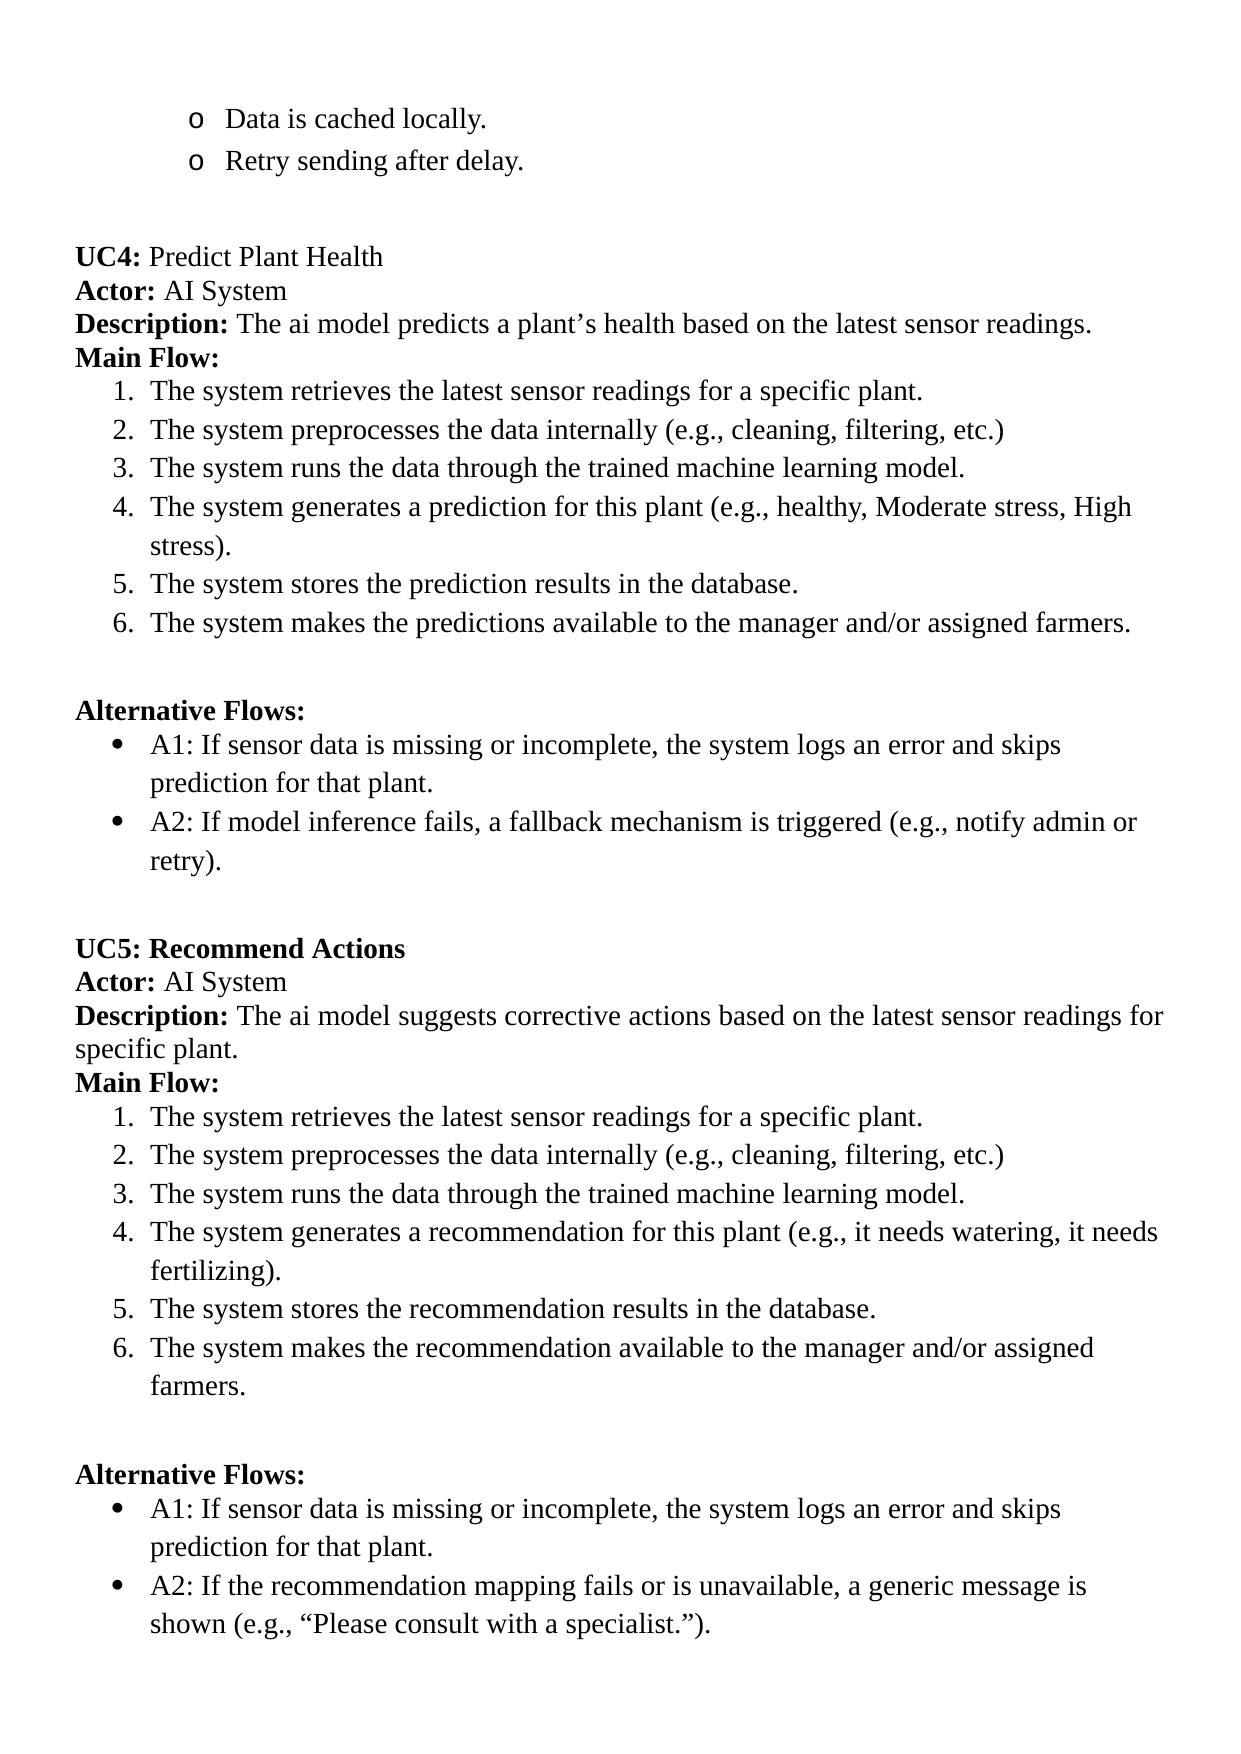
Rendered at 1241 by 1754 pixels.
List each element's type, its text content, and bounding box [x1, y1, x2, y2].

list The system generates a prediction for this plant (e.g., healthy, Moderate stress, High stress). [112, 489, 1165, 561]
list The system preprocesses the data internally (e.g., cleaning, filtering, etc.) [112, 1137, 1165, 1171]
text Description: The ai model suggests corrective actions based on the latest sensor readings for specific plant. [75, 998, 1165, 1065]
list Retry sending after delay. [187, 143, 1165, 179]
text Actor: AI System [75, 964, 1165, 998]
list The system runs the data through the trained machine learning model. [112, 1176, 1165, 1209]
text Alternative Flows: [75, 693, 1165, 727]
list A1: If sensor data is missing or incomplete, the system logs an error and skips prediction for that plant. [112, 1491, 1165, 1563]
text UC5: Recommend Actions [75, 931, 1165, 964]
list The system makes the recommendation available to the manager and/or assigned farmers. [112, 1330, 1165, 1402]
text UC4: Predict Plant Health [75, 239, 1165, 273]
list The system retrieves the latest sensor readings for a specific plant. [112, 373, 1165, 407]
list Data is cached locally. [187, 101, 1165, 137]
list The system stores the prediction results in the database. [112, 566, 1165, 600]
text Main Flow: [75, 1065, 1165, 1099]
text Actor: AI System [75, 273, 1165, 306]
list The system makes the predictions available to the manager and/or assigned farmers. [112, 605, 1165, 638]
text Main Flow: [75, 340, 1165, 373]
text Description: The ai model predicts a plant’s health based on the latest sensor readings. [75, 306, 1165, 340]
list The system runs the data through the trained machine learning model. [112, 451, 1165, 484]
list A2: If model inference fails, a fallback mechanism is triggered (e.g., notify admin or retry). [112, 804, 1165, 876]
list The system retrieves the latest sensor readings for a specific plant. [112, 1099, 1165, 1132]
list The system stores the recommendation results in the database. [112, 1291, 1165, 1325]
text Alternative Flows: [75, 1457, 1165, 1491]
list The system generates a recommendation for this plant (e.g., it needs watering, it needs fertilizing). [112, 1214, 1165, 1286]
list A2: If the recommendation mapping fails or is unavailable, a generic message is shown (e.g., “Please consult with a specialist.”). [112, 1568, 1165, 1640]
list A1: If sensor data is missing or incomplete, the system logs an error and skips prediction for that plant. [112, 727, 1165, 799]
list The system preprocesses the data internally (e.g., cleaning, filtering, etc.) [112, 412, 1165, 446]
